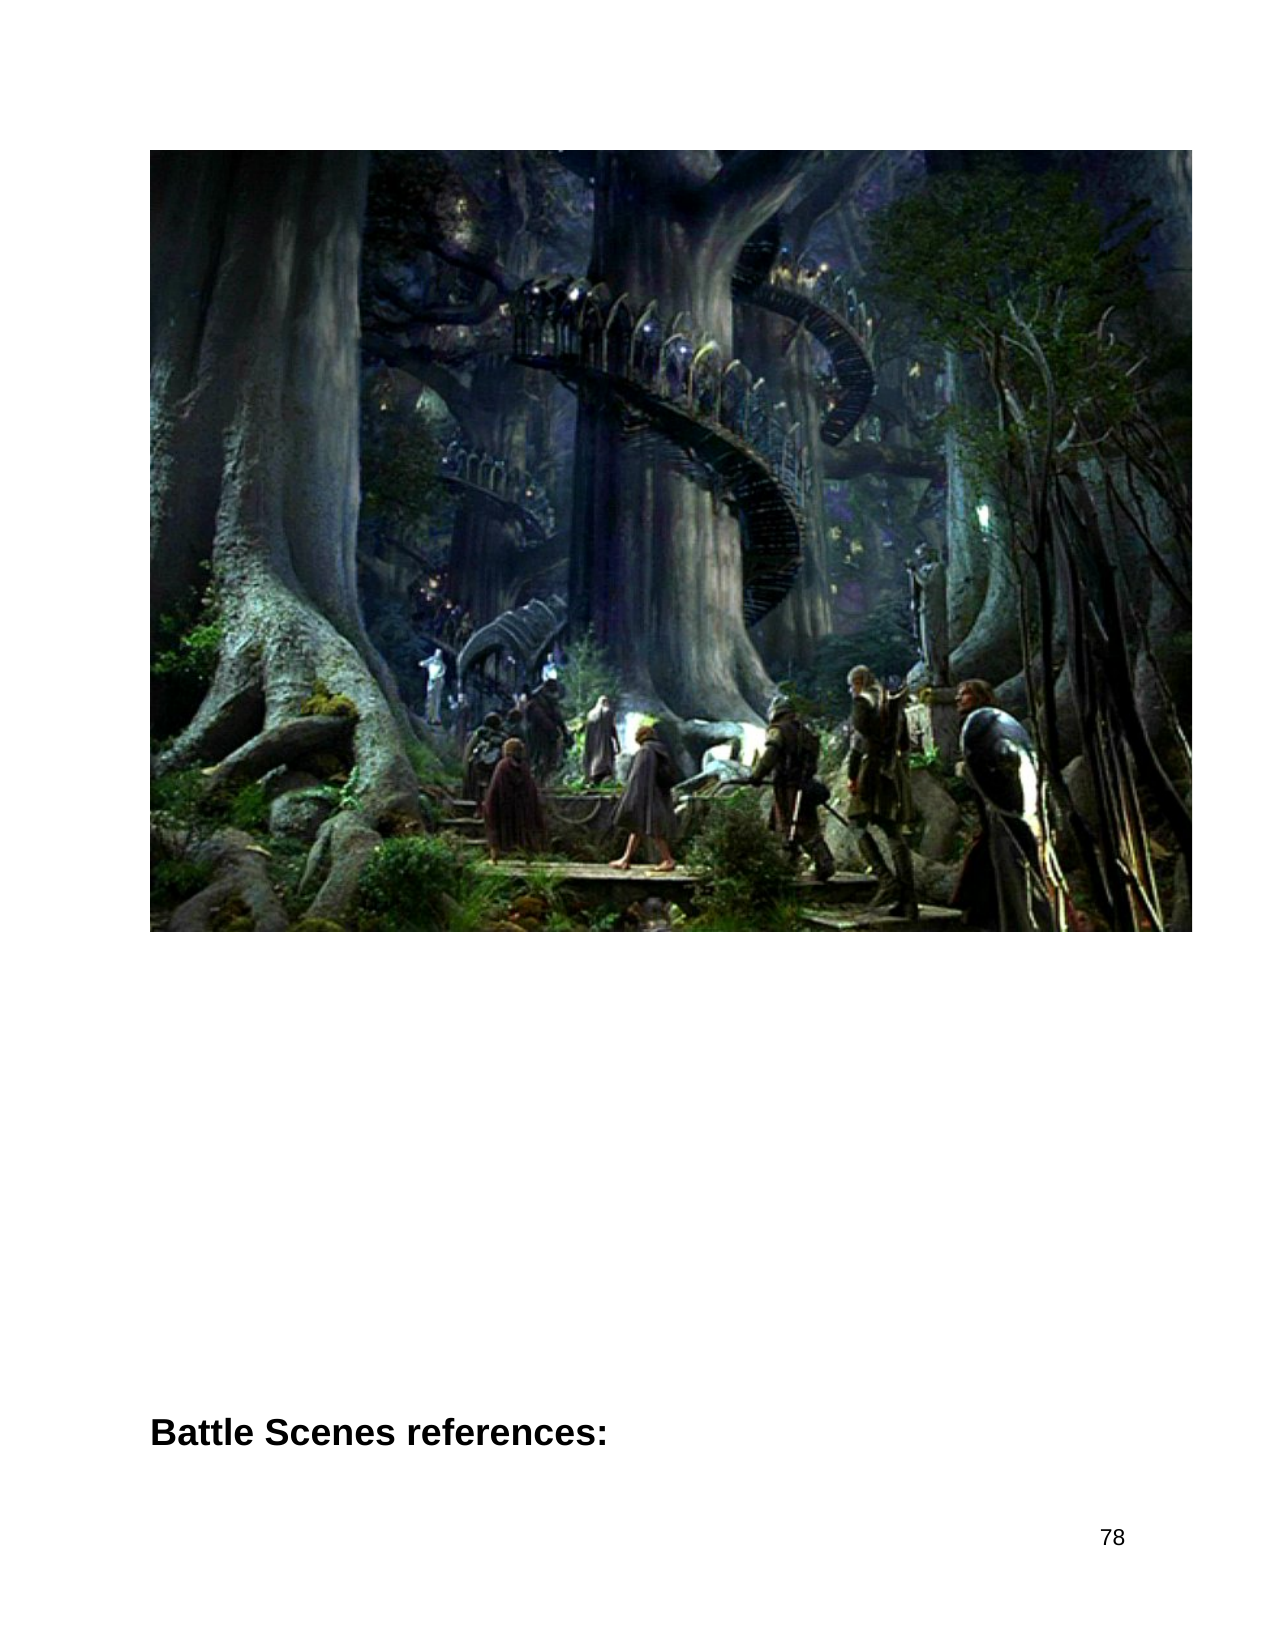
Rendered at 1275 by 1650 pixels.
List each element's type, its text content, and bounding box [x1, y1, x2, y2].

subtitle Battle Scenes references: [150, 1411, 1125, 1454]
picture [150, 150, 1193, 932]
